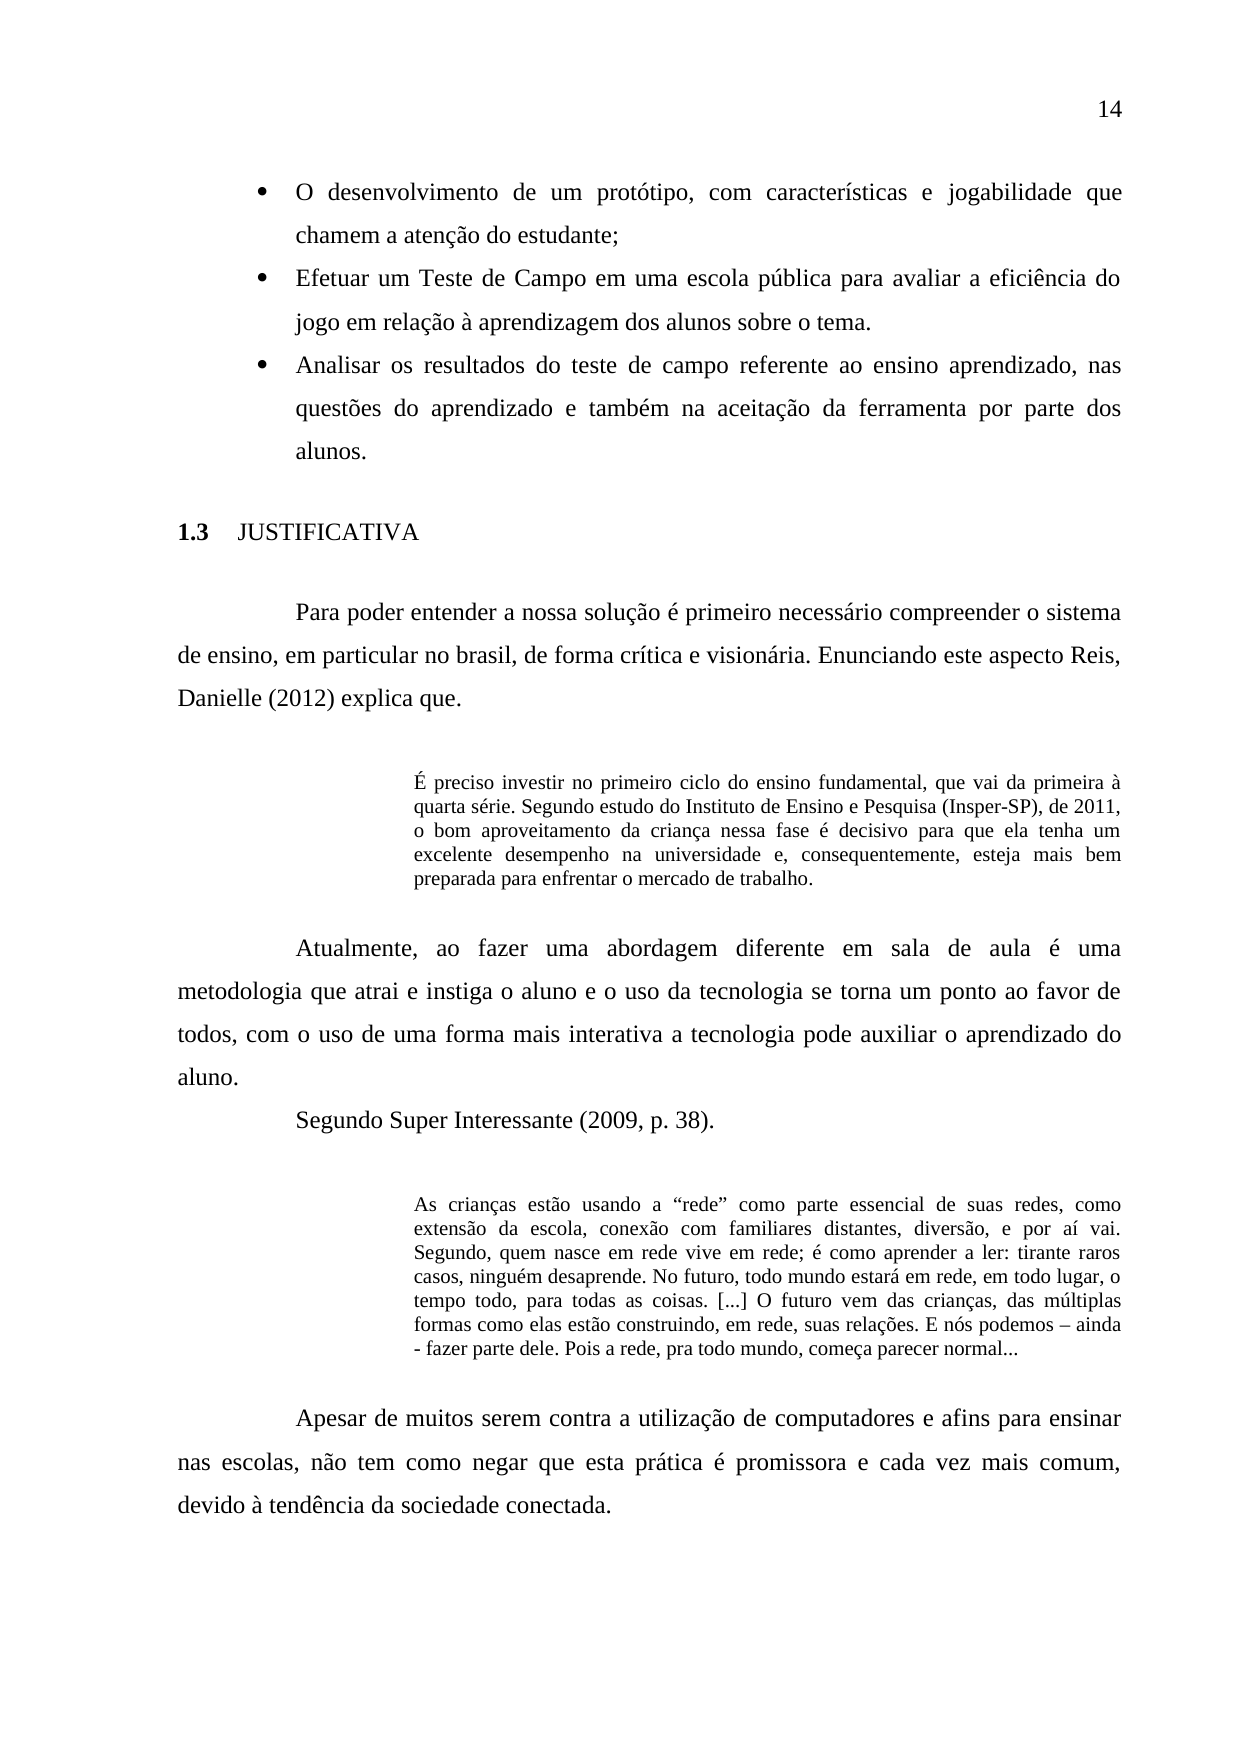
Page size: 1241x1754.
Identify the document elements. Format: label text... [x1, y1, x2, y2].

text Atualmente, ao fazer uma abordagem diferente em sala de aula é uma metodologia que atrai e instiga o aluno e o uso da tecnologia se torna um ponto ao favor de todos, com o uso de uma forma mais interativa a tecnologia pode auxiliar o aprendizado do aluno. [177, 933, 1122, 1091]
list Analisar os resultados do teste de campo referente ao ensino aprendizado, nas questões do aprendizado e também na aceitação da ferramenta por parte dos alunos. [258, 350, 1122, 465]
subtitle justificativA [177, 517, 1122, 545]
text Para poder entender a nossa solução é primeiro necessário compreender o sistema de ensino, em particular no brasil, de forma crítica e visionária. Enunciando este aspecto Reis, Danielle (2012) explica que. [177, 597, 1122, 712]
list O desenvolvimento de um protótipo, com características e jogabilidade que chamem a atenção do estudante; [258, 177, 1122, 249]
list Efetuar um Teste de Campo em uma escola pública para avaliar a eficiência do jogo em relação à aprendizagem dos alunos sobre o tema. [258, 263, 1122, 335]
text Segundo Super Interessante (2009, p. 38). [177, 1106, 1122, 1134]
text Apesar de muitos serem contra a utilização de computadores e afins para ensinar nas escolas, não tem como negar que esta prática é promissora e cada vez mais comum, devido à tendência da sociedade conectada. [177, 1403, 1122, 1518]
text As crianças estão usando a “rede” como parte essencial de suas redes, como extensão da escola, conexão com familiares distantes, diversão, e por aí vai. Segundo, quem nasce em rede vive em rede; é como aprender a ler: tirante raros casos, ninguém desaprende. No futuro, todo mundo estará em rede, em todo lugar, o tempo todo, para todas as coisas. [...] O futuro vem das crianças, das múltiplas formas como elas estão construindo, em rede, suas relações. E nós podemos – ainda - fazer parte dele. Pois a rede, pra todo mundo, começa parecer normal... [413, 1192, 1122, 1360]
text É preciso investir no primeiro ciclo do ensino fundamental, que vai da primeira à quarta série. Segundo estudo do Instituto de Ensino e Pesquisa (Insper-SP), de 2011, o bom aproveitamento da criança nessa fase é decisivo para que ela tenha um excelente desempenho na universidade e, consequentemente, esteja mais bem preparada para enfrentar o mercado de trabalho. [413, 770, 1122, 890]
